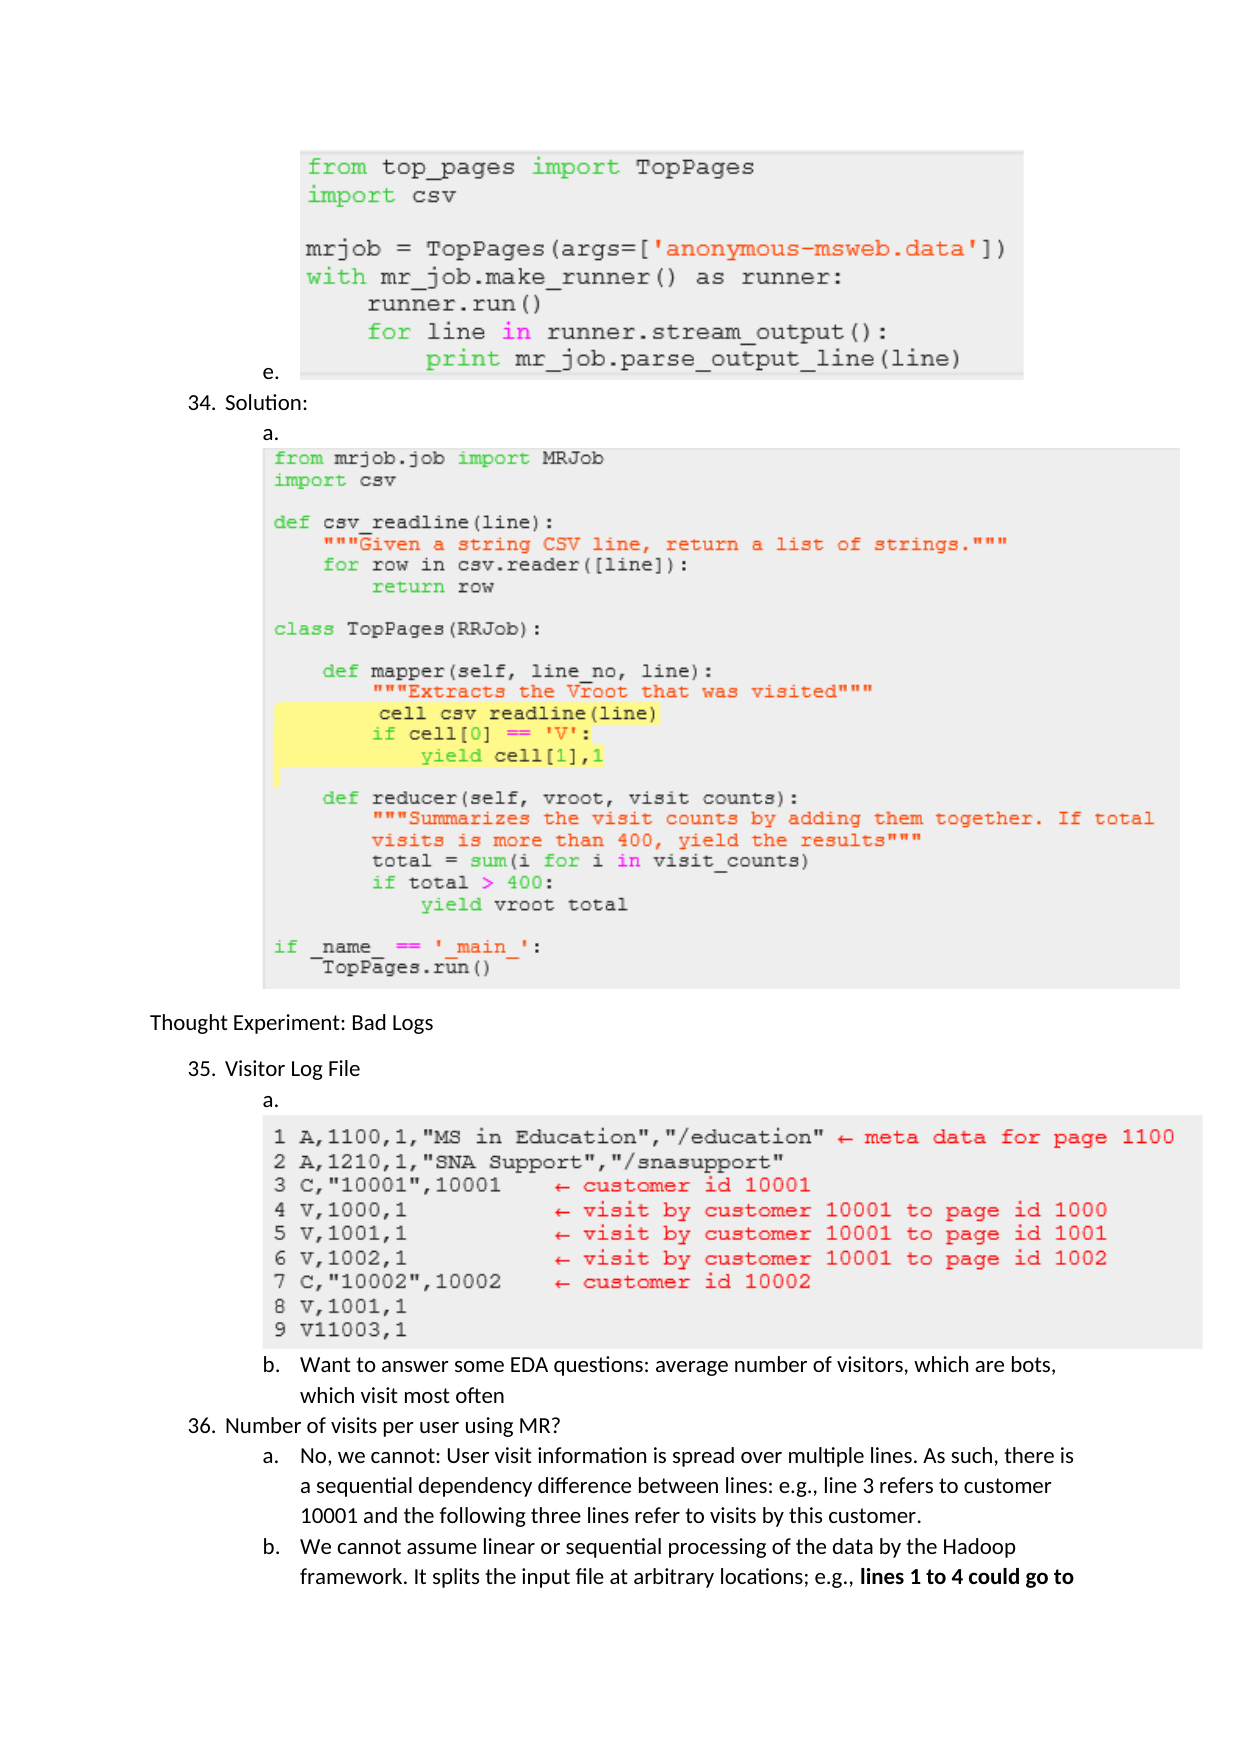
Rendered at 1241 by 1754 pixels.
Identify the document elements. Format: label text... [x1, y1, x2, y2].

picture [262, 1115, 1203, 1349]
list Visitor Log File [187, 1054, 1090, 1082]
list Want to answer some EDA questions: average number of visitors, which are bots, which visit most often [262, 1351, 1090, 1409]
text Thought Experiment: Bad Logs [150, 1008, 1090, 1036]
picture [300, 150, 1024, 380]
list No, we cannot: User visit information is spread over multiple lines. As such, there is a sequential dependency difference between lines: e.g., line 3 refers to customer 10001 and the following three lines refer to visits by this customer. [262, 1441, 1090, 1529]
picture [262, 448, 1180, 989]
list Number of visits per user using MR? [187, 1411, 1090, 1439]
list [262, 1532, 1090, 1590]
list Solution: [187, 388, 1090, 416]
